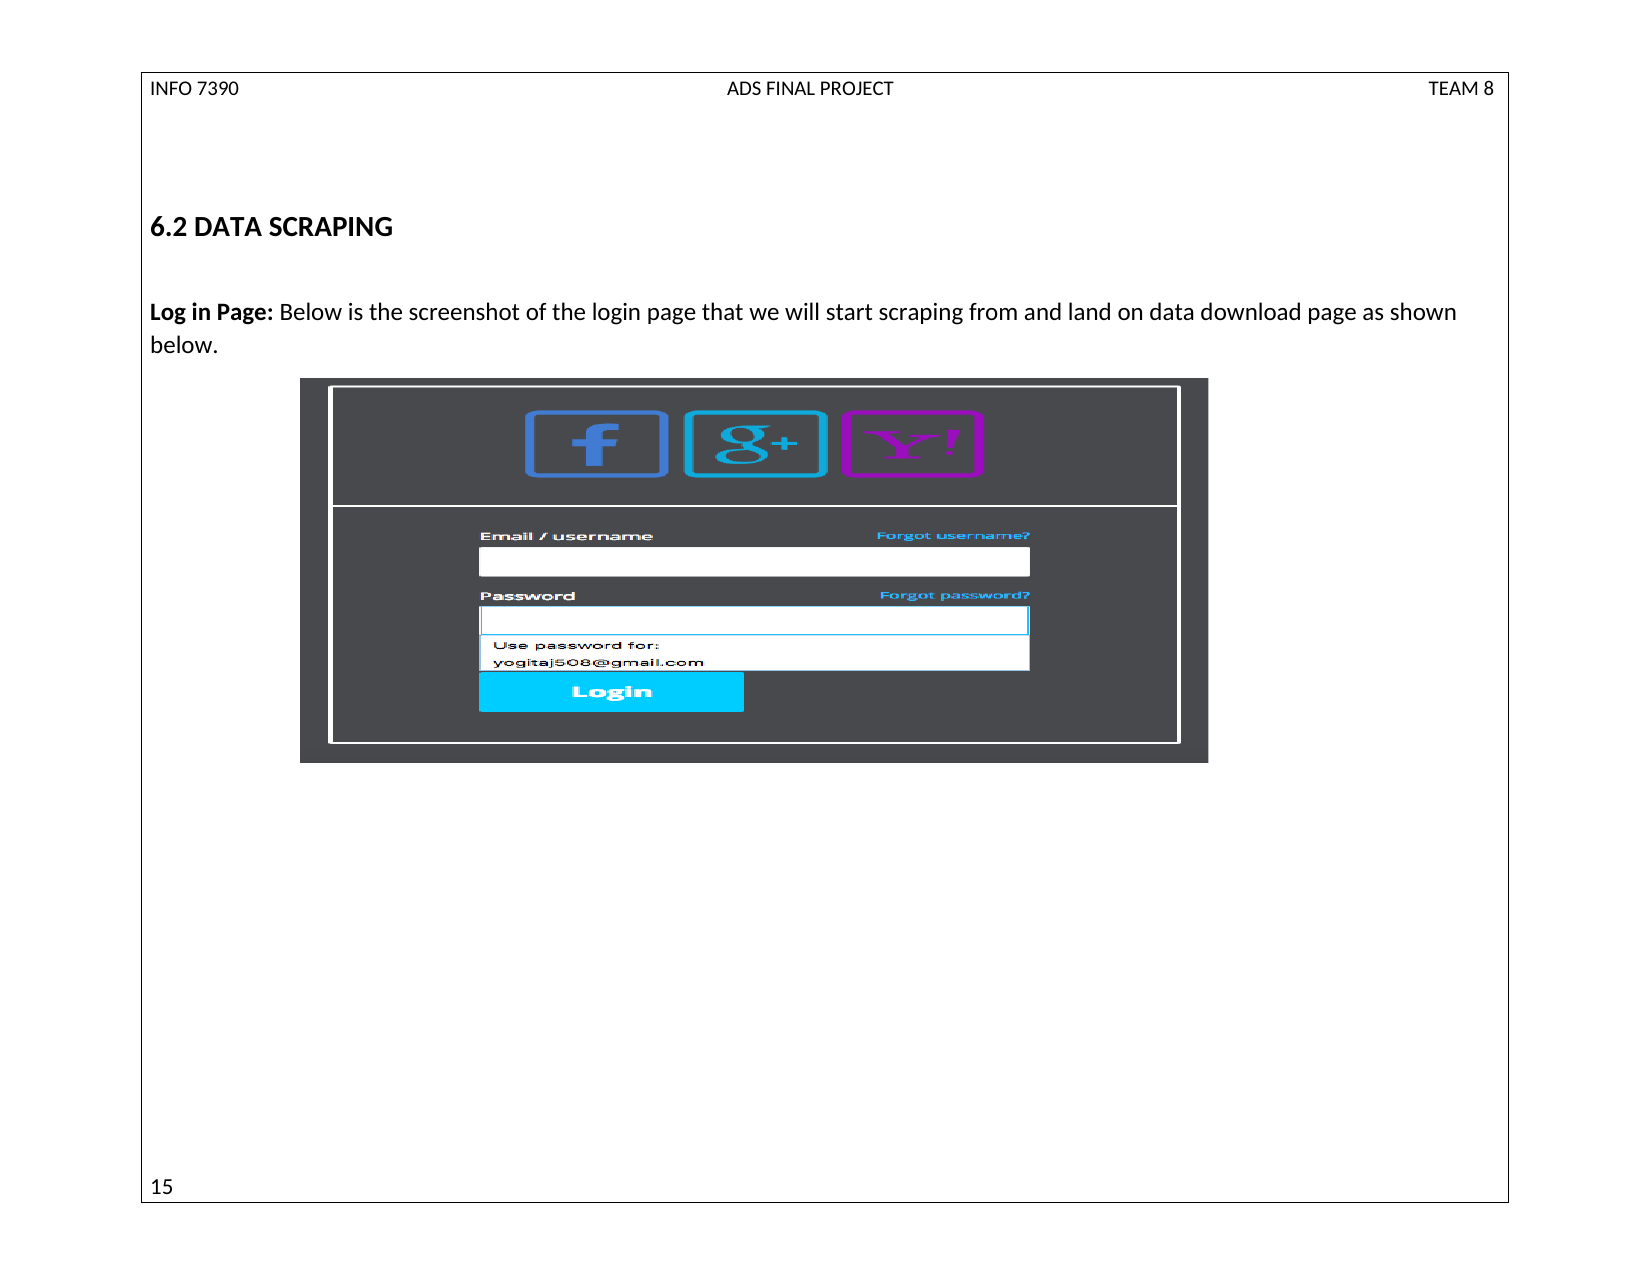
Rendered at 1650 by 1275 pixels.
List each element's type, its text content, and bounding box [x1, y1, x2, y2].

picture [300, 378, 1209, 763]
subtitle 6.2 DATA SCRAPING [150, 208, 1500, 292]
text Log in Page: Below is the screenshot of the login page that we will start scraping from and land on data download page as shown below. [150, 296, 1500, 359]
